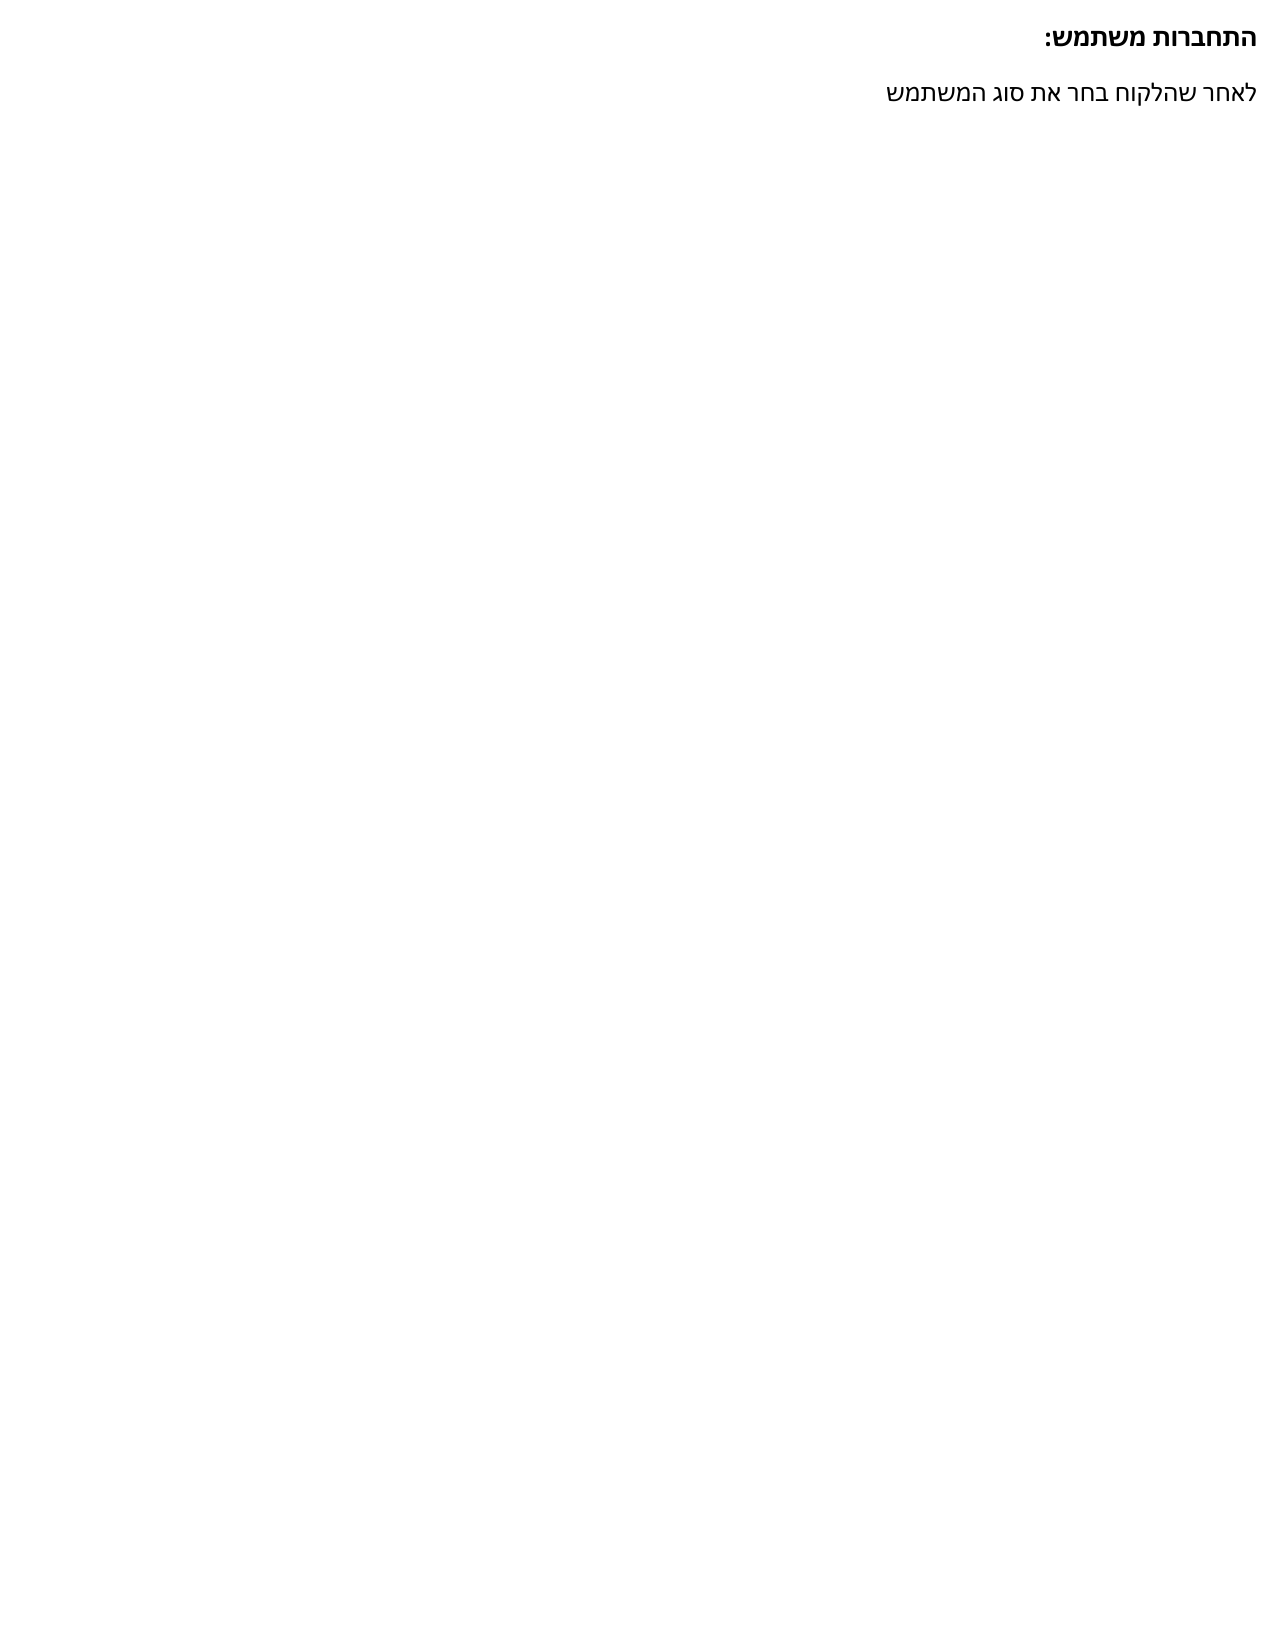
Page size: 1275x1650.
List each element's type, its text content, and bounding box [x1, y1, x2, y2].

text התחברות משתמש: [18, 18, 1257, 53]
text לאחר שהלקוח בחר את סוג המשתמש [18, 75, 1257, 108]
